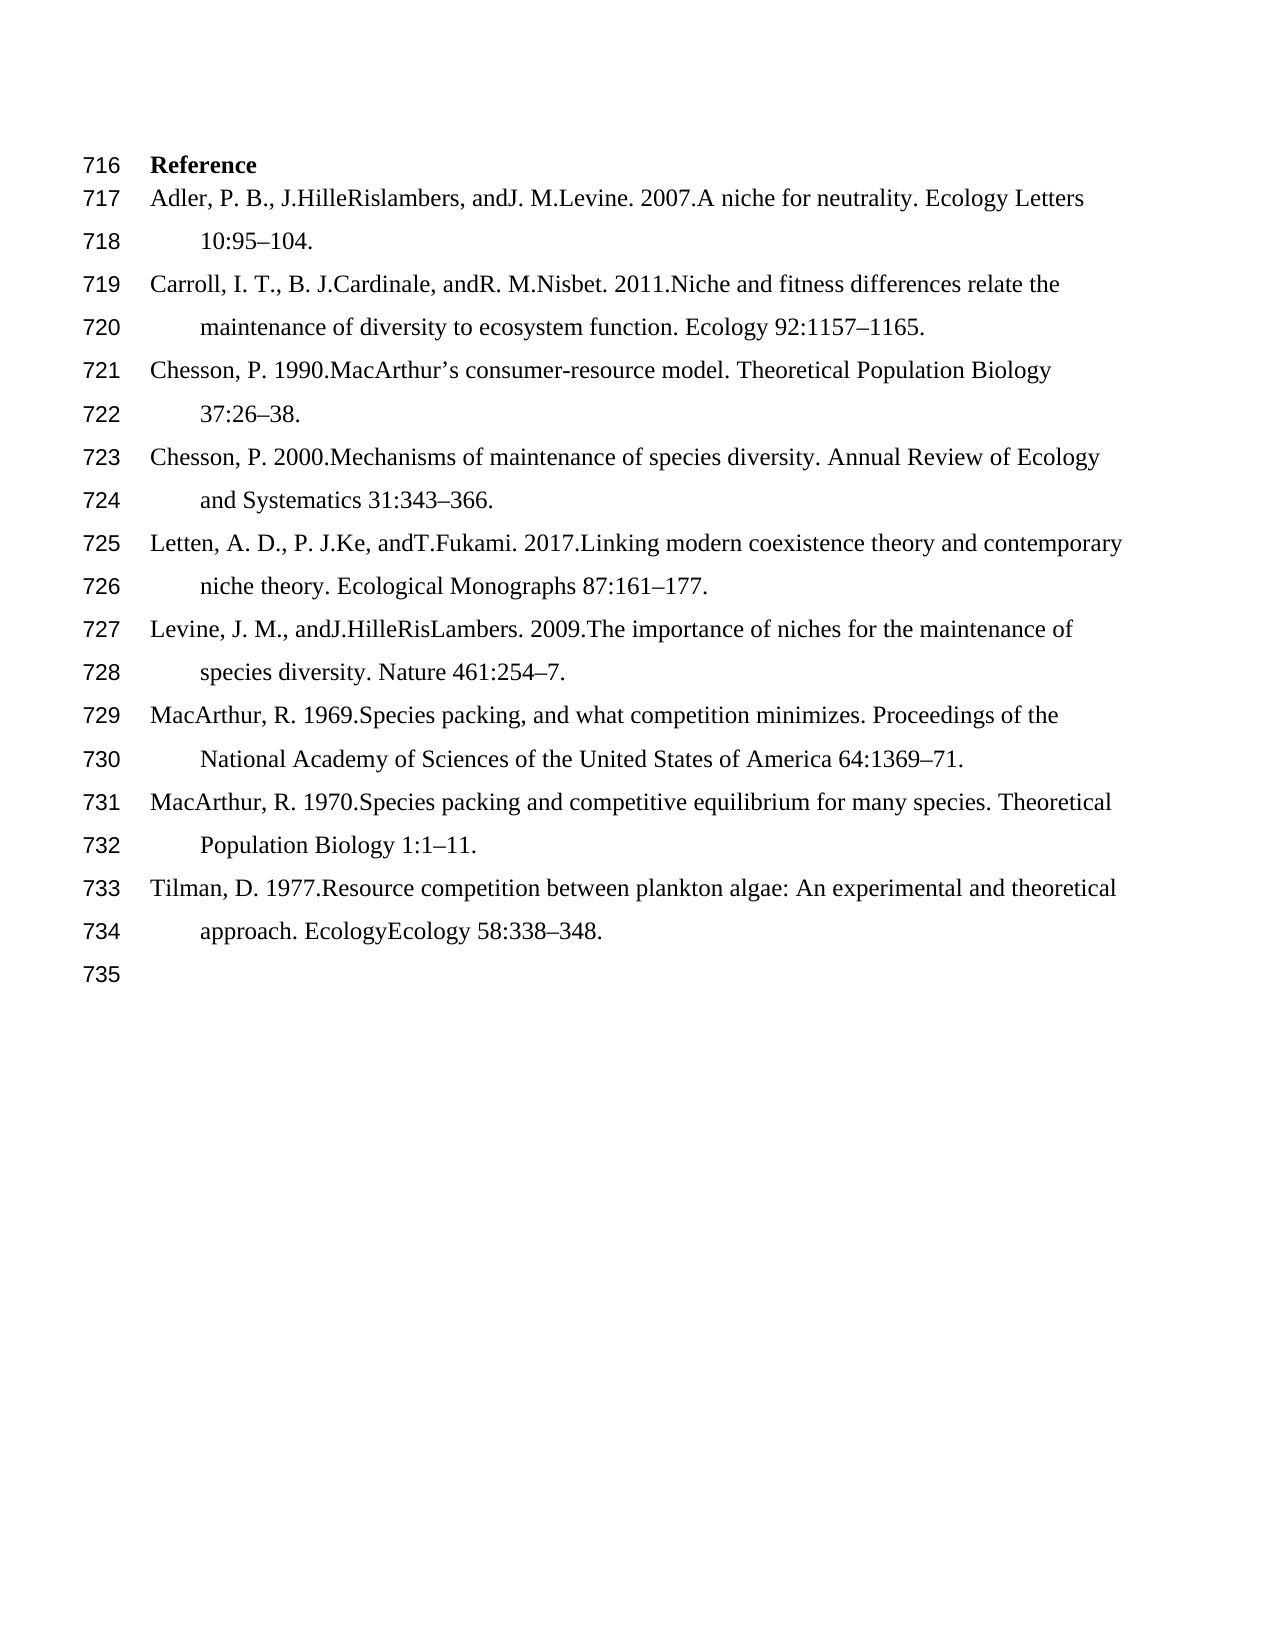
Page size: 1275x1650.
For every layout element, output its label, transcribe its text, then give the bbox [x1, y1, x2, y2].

text Letten, A. D., P. J.Ke, andT.Fukami. 2017.Linking modern coexistence theory and contemporary niche theory. Ecological Monographs 87:161–177. [150, 528, 1125, 600]
text Chesson, P. 2000.Mechanisms of maintenance of species diversity. Annual Review of Ecology and Systematics 31:343–366. [150, 442, 1125, 514]
text Levine, J. M., andJ.HilleRisLambers. 2009.The importance of niches for the maintenance of species diversity. Nature 461:254–7. [150, 614, 1125, 686]
text Adler, P. B., J.HilleRislambers, andJ. M.Levine. 2007.A niche for neutrality. Ecology Letters 10:95–104. [150, 183, 1125, 255]
text Carroll, I. T., B. J.Cardinale, andR. M.Nisbet. 2011.Niche and fitness differences relate the maintenance of diversity to ecosystem function. Ecology 92:1157–1165. [150, 269, 1125, 341]
text Reference [150, 150, 1125, 179]
text Tilman, D. 1977.Resource competition between plankton algae: An experimental and theoretical approach. EcologyEcology 58:338–348. [150, 873, 1125, 945]
text Chesson, P. 1990.MacArthur’s consumer-resource model. Theoretical Population Biology 37:26–38. [150, 356, 1125, 427]
text MacArthur, R. 1969.Species packing, and what competition minimizes. Proceedings of the National Academy of Sciences of the United States of America 64:1369–71. [150, 701, 1125, 772]
text MacArthur, R. 1970.Species packing and competitive equilibrium for many species. Theoretical Population Biology 1:1–11. [150, 787, 1125, 859]
